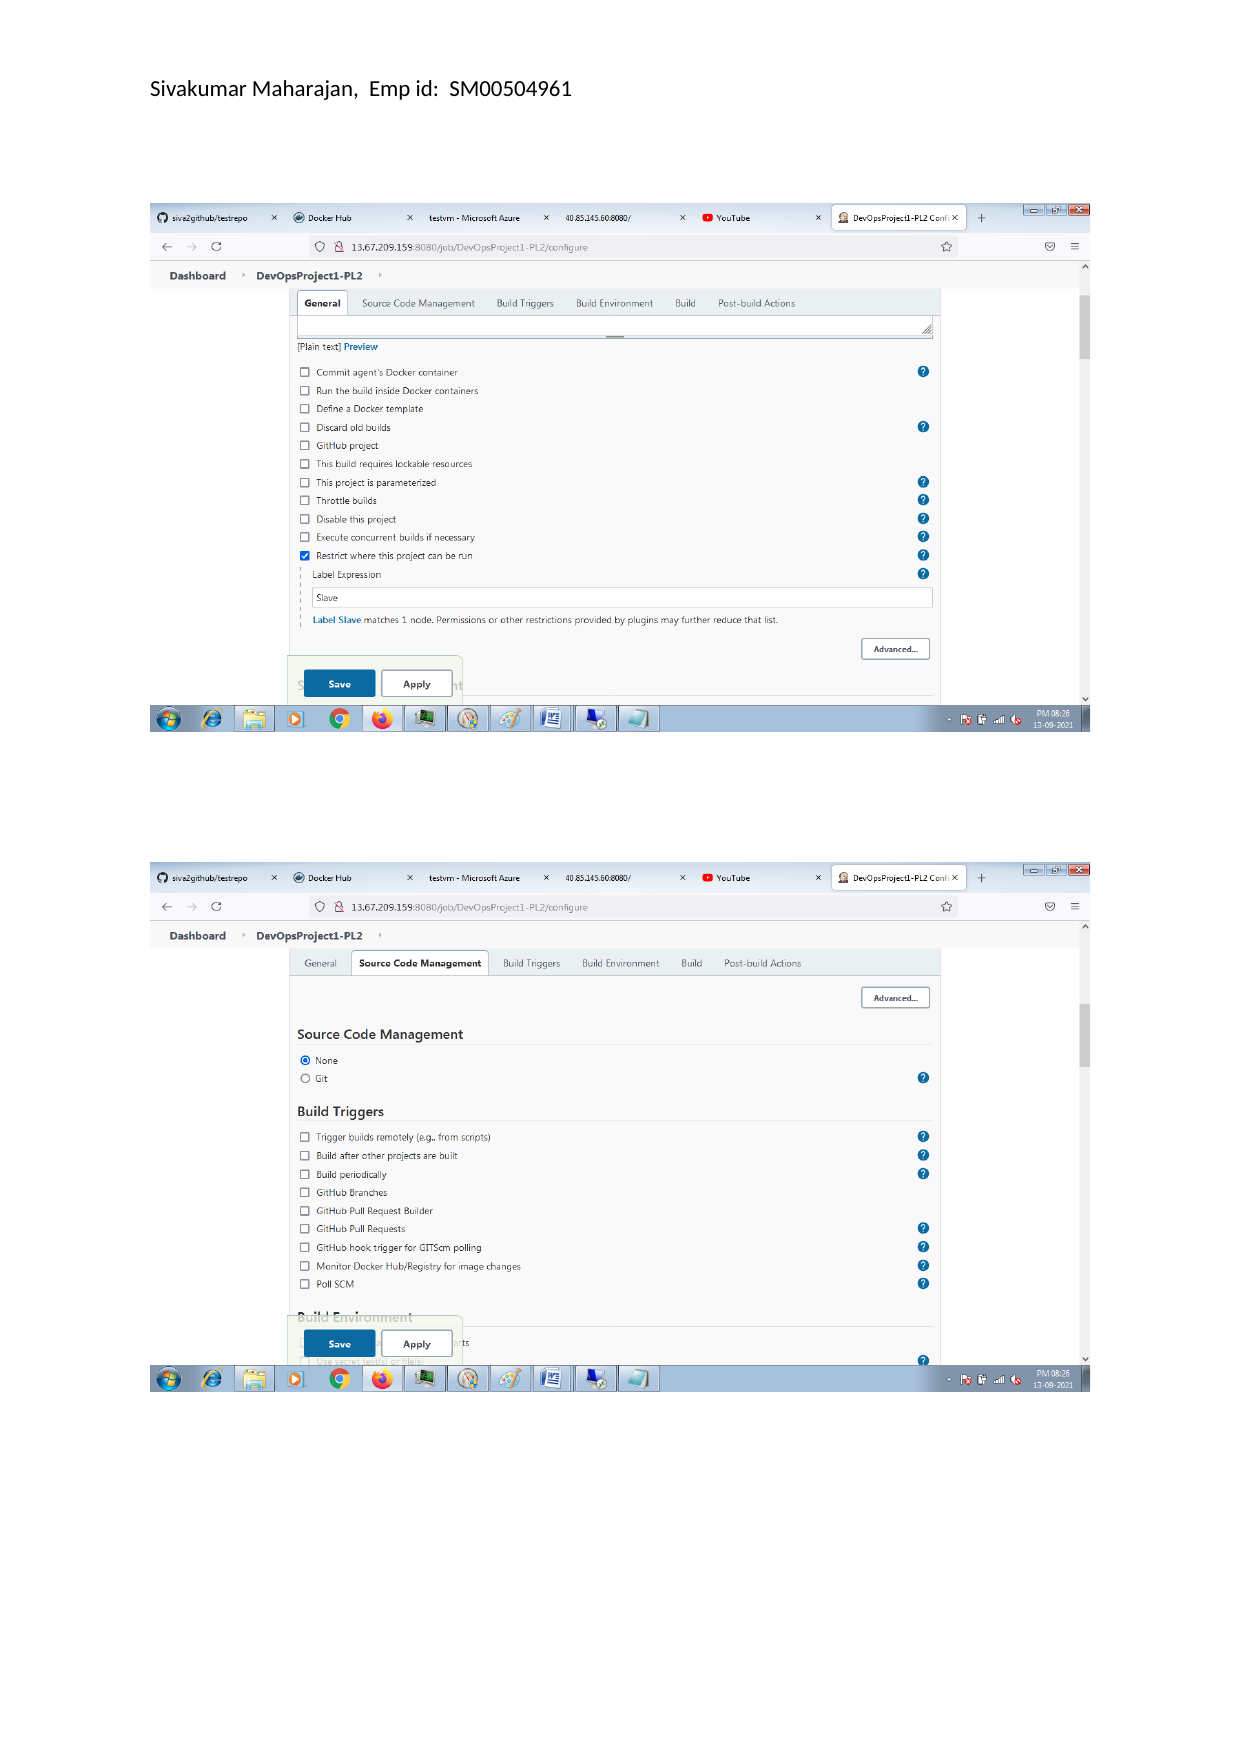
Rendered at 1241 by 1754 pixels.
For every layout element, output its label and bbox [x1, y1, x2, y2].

picture [150, 203, 1091, 732]
picture [150, 862, 1091, 1392]
